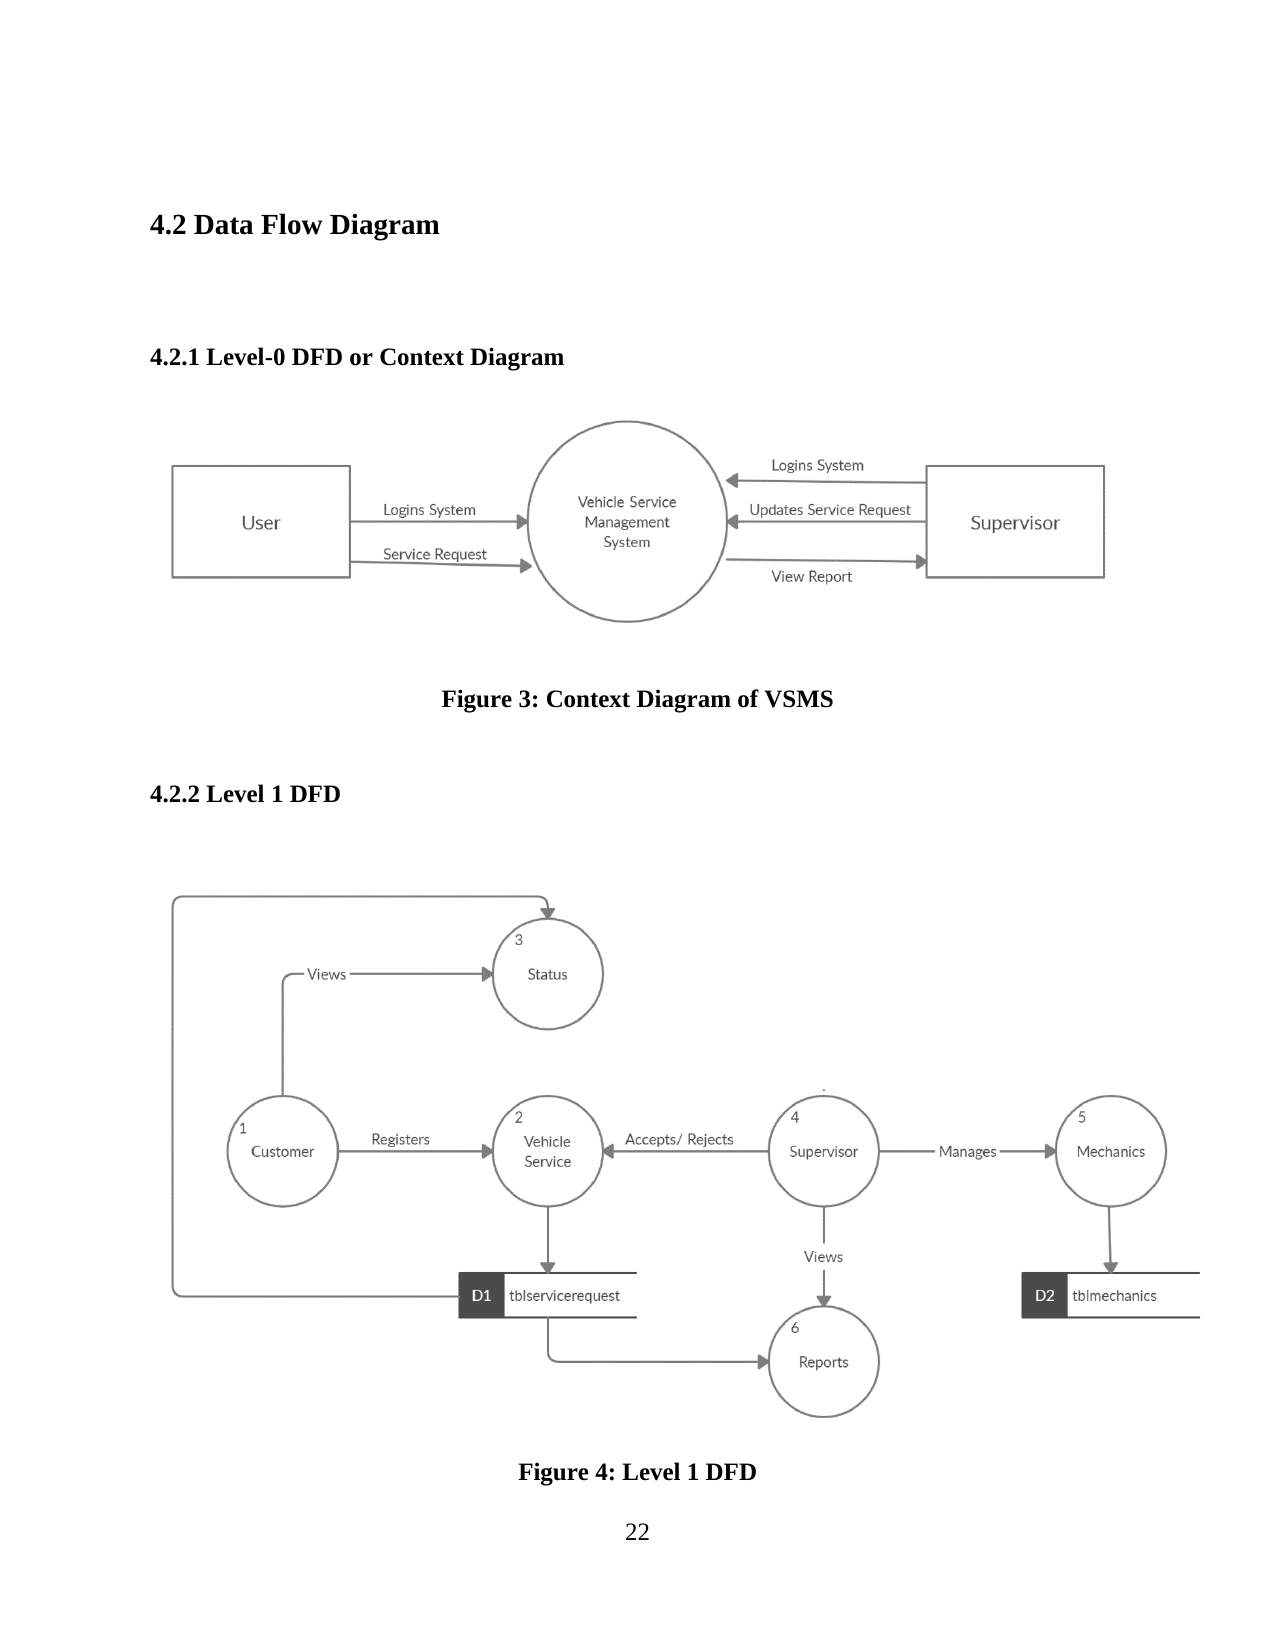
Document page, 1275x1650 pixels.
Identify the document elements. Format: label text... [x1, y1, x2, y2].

text 4.2.1 Level-0 DFD or Context Diagram [150, 342, 1125, 370]
text 4.2.2 Level 1 DFD [150, 779, 1125, 808]
text Figure 4: Level 1 DFD [150, 1457, 1125, 1486]
text 4.2 Data Flow Diagram [150, 207, 1125, 241]
picture [150, 399, 1125, 666]
picture [150, 875, 1221, 1439]
text Figure 3: Context Diagram of VSMS [150, 684, 1125, 713]
